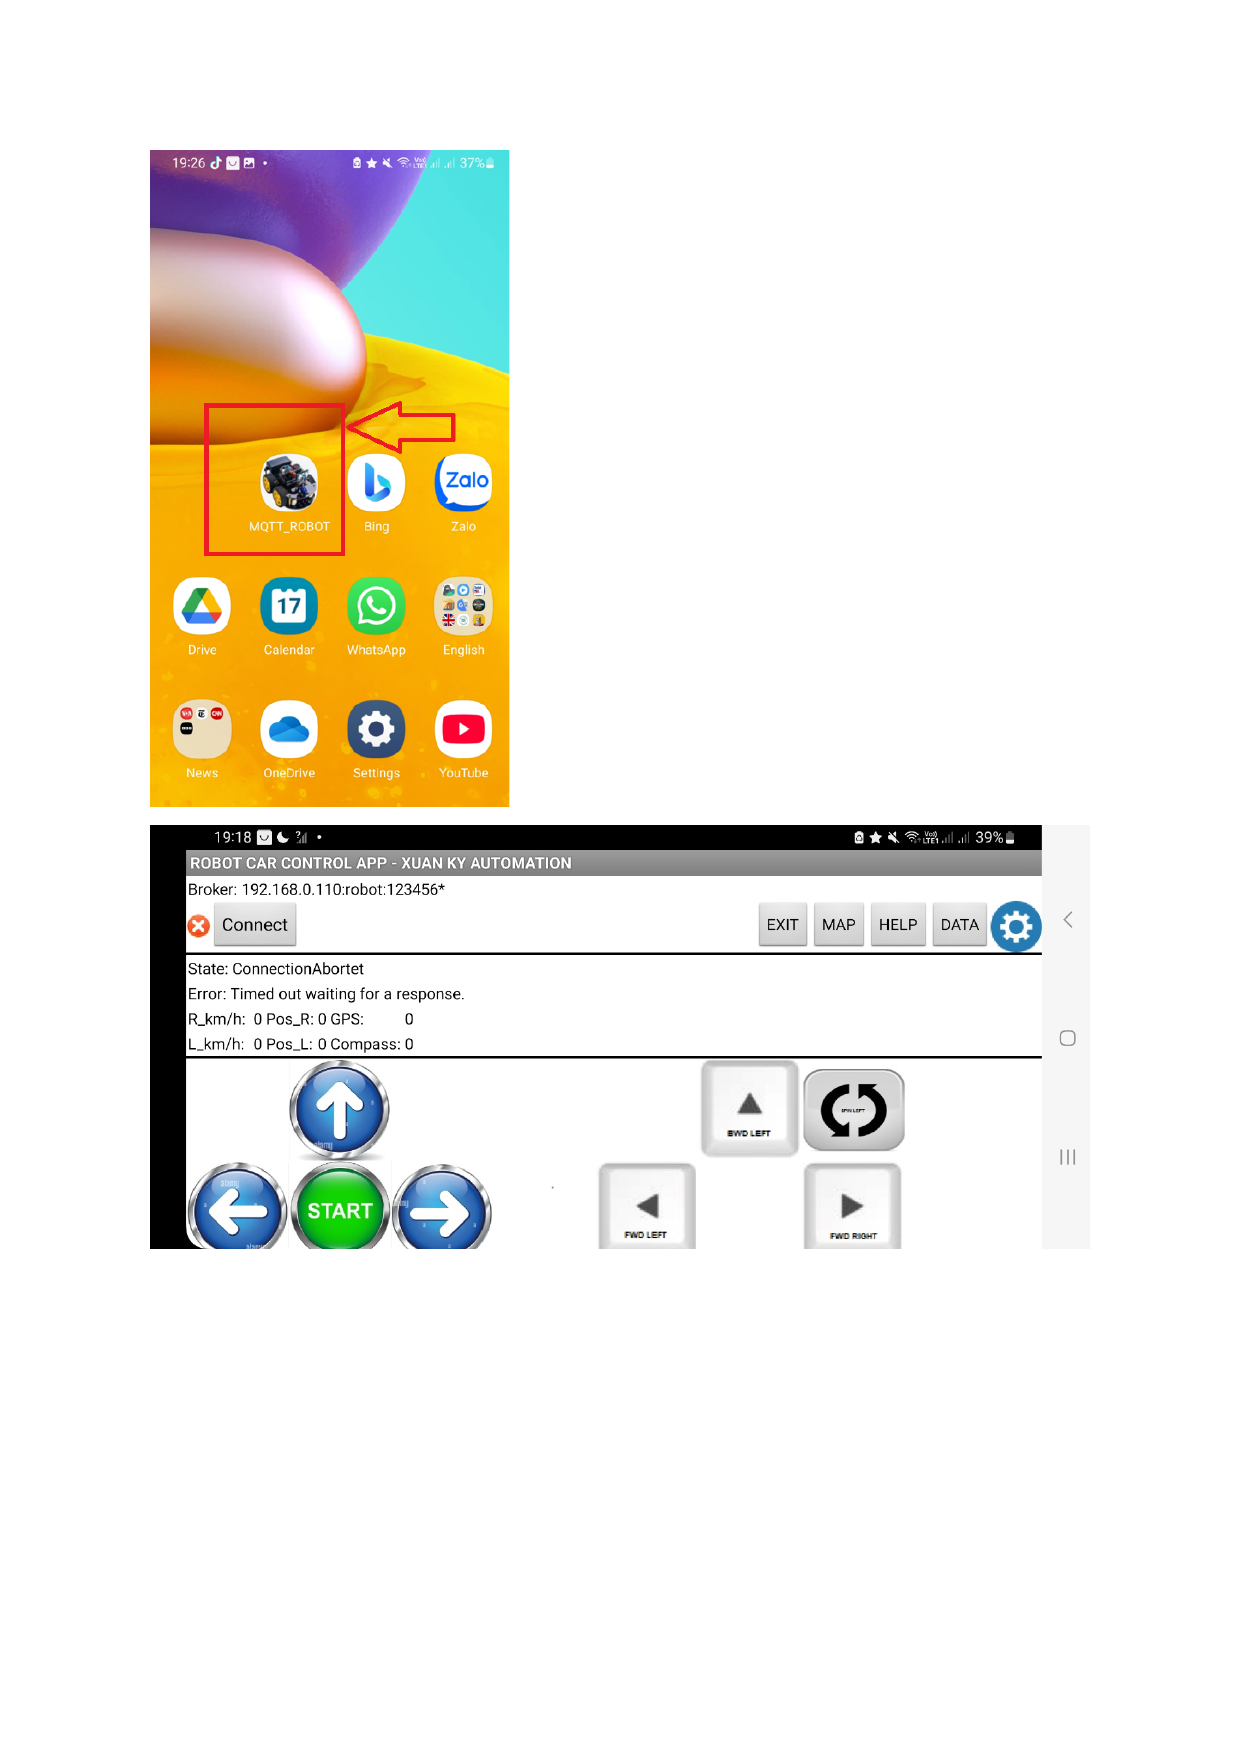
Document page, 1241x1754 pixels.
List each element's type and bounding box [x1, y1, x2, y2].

picture [150, 825, 1091, 1249]
picture [150, 150, 510, 807]
